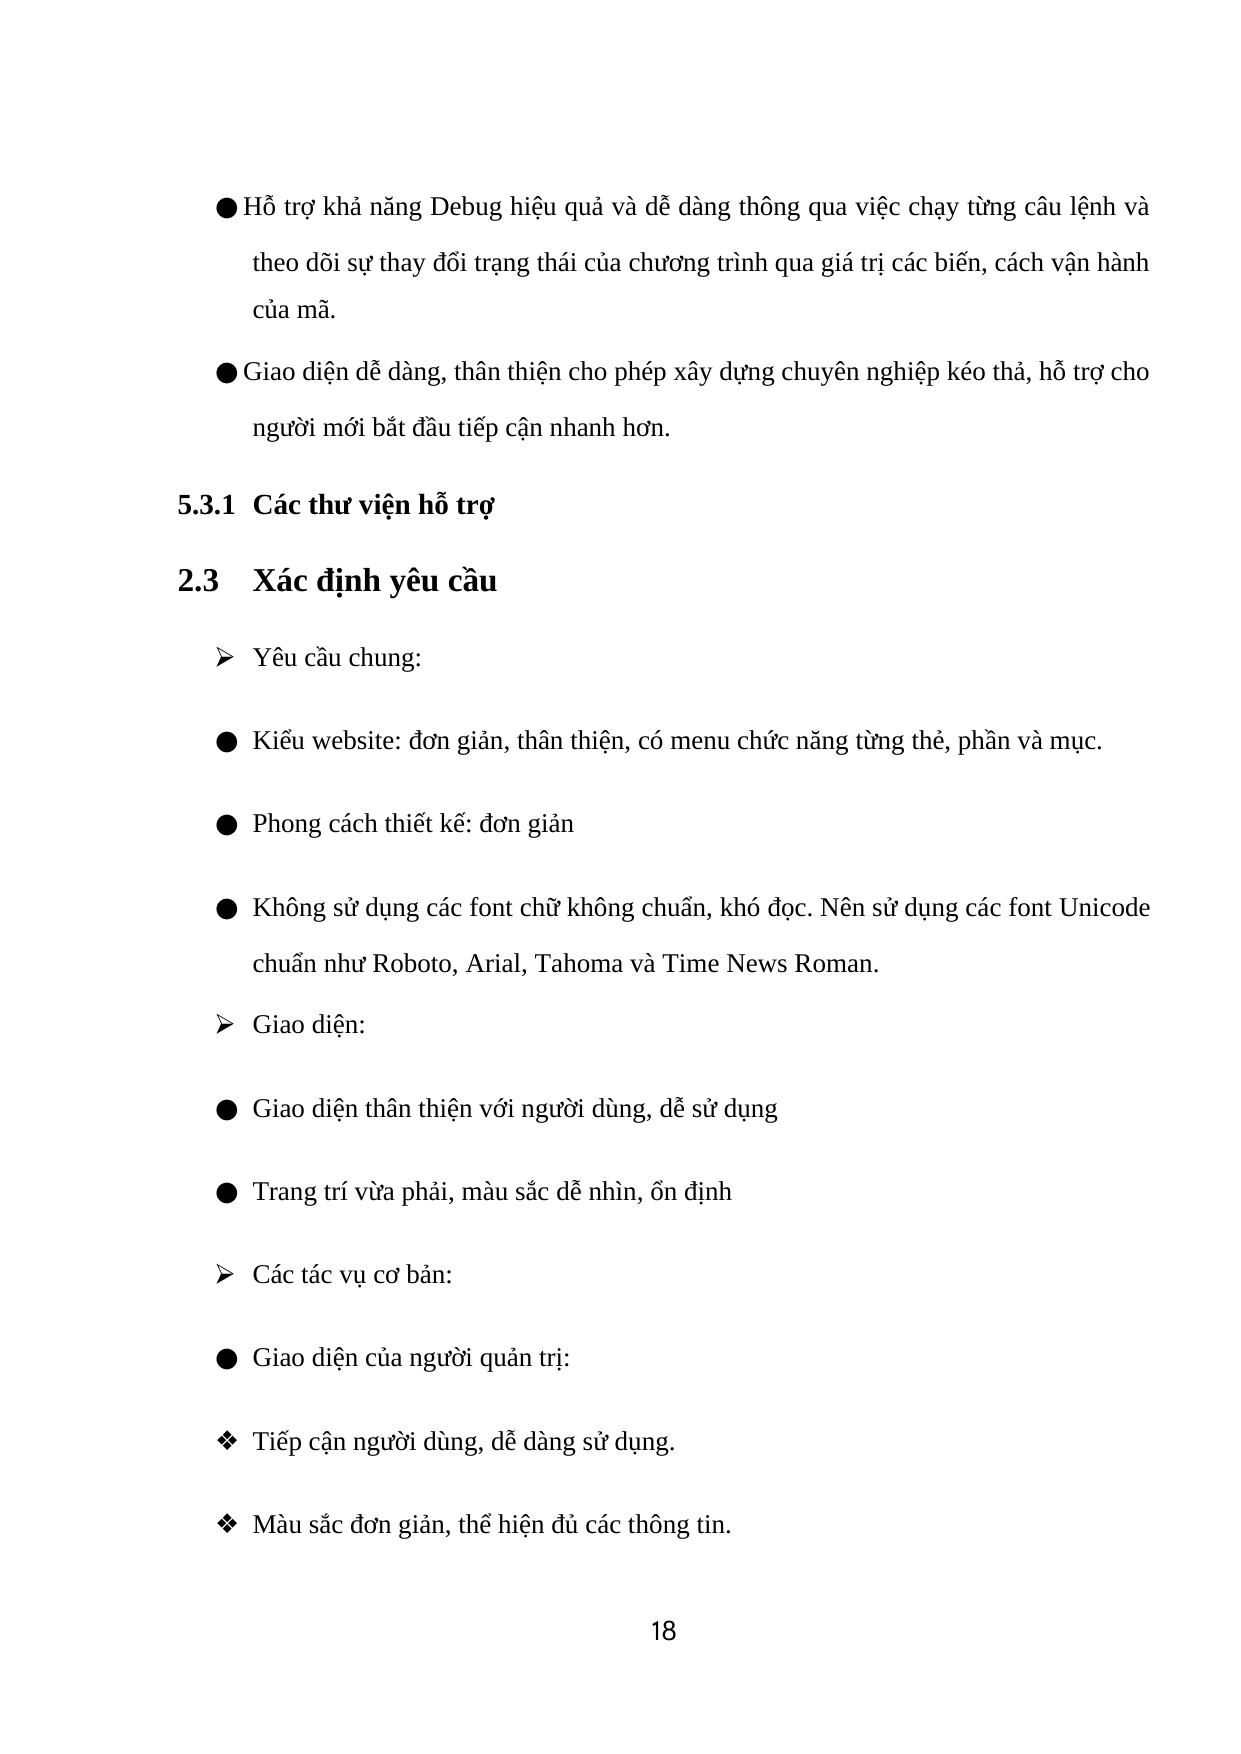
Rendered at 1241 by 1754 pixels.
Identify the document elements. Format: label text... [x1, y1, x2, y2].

list Giao diện: [215, 994, 1152, 1049]
list Tiếp cận người dùng, dễ dàng sử dụng. [215, 1410, 1152, 1465]
list Giao diện thân thiện với người dùng, dễ sử dụng [215, 1077, 1152, 1132]
list Phong cách thiết kế: đơn giản [215, 793, 1152, 848]
list Không sử dụng các font chữ không chuẩn, khó đọc. Nên sử dụng các font Unicode chuẩn như Roboto, Arial, Tahoma và Time News Roman. [215, 876, 1152, 978]
list Các tác vụ cơ bản: [215, 1243, 1152, 1299]
list Hỗ trợ khả năng Debug hiệu quả và dễ dàng thông qua việc chạy từng câu lệnh và theo dõi sự thay đổi trạng thái của chương trình qua giá trị các biến, cách vận hành của mã. [215, 176, 1152, 324]
subtitle Các thư viện hỗ trợ [177, 487, 1152, 520]
list Kiểu website: đơn giản, thân thiện, có menu chức năng từng thẻ, phần và mục. [215, 709, 1152, 765]
subtitle Xác định yêu cầu [177, 560, 1152, 599]
list Màu sắc đơn giản, thể hiện đủ các thông tin. [215, 1493, 1152, 1548]
list Giao diện của người quản trị: [215, 1327, 1152, 1382]
list Trang trí vừa phải, màu sắc dễ nhìn, ổn định [215, 1160, 1152, 1216]
list Yêu cầu chung: [215, 626, 1152, 682]
list Giao diện dễ dàng, thân thiện cho phép xây dựng chuyên nghiệp kéo thả, hỗ trợ cho người mới bắt đầu tiếp cận nhanh hơn. [215, 340, 1152, 442]
